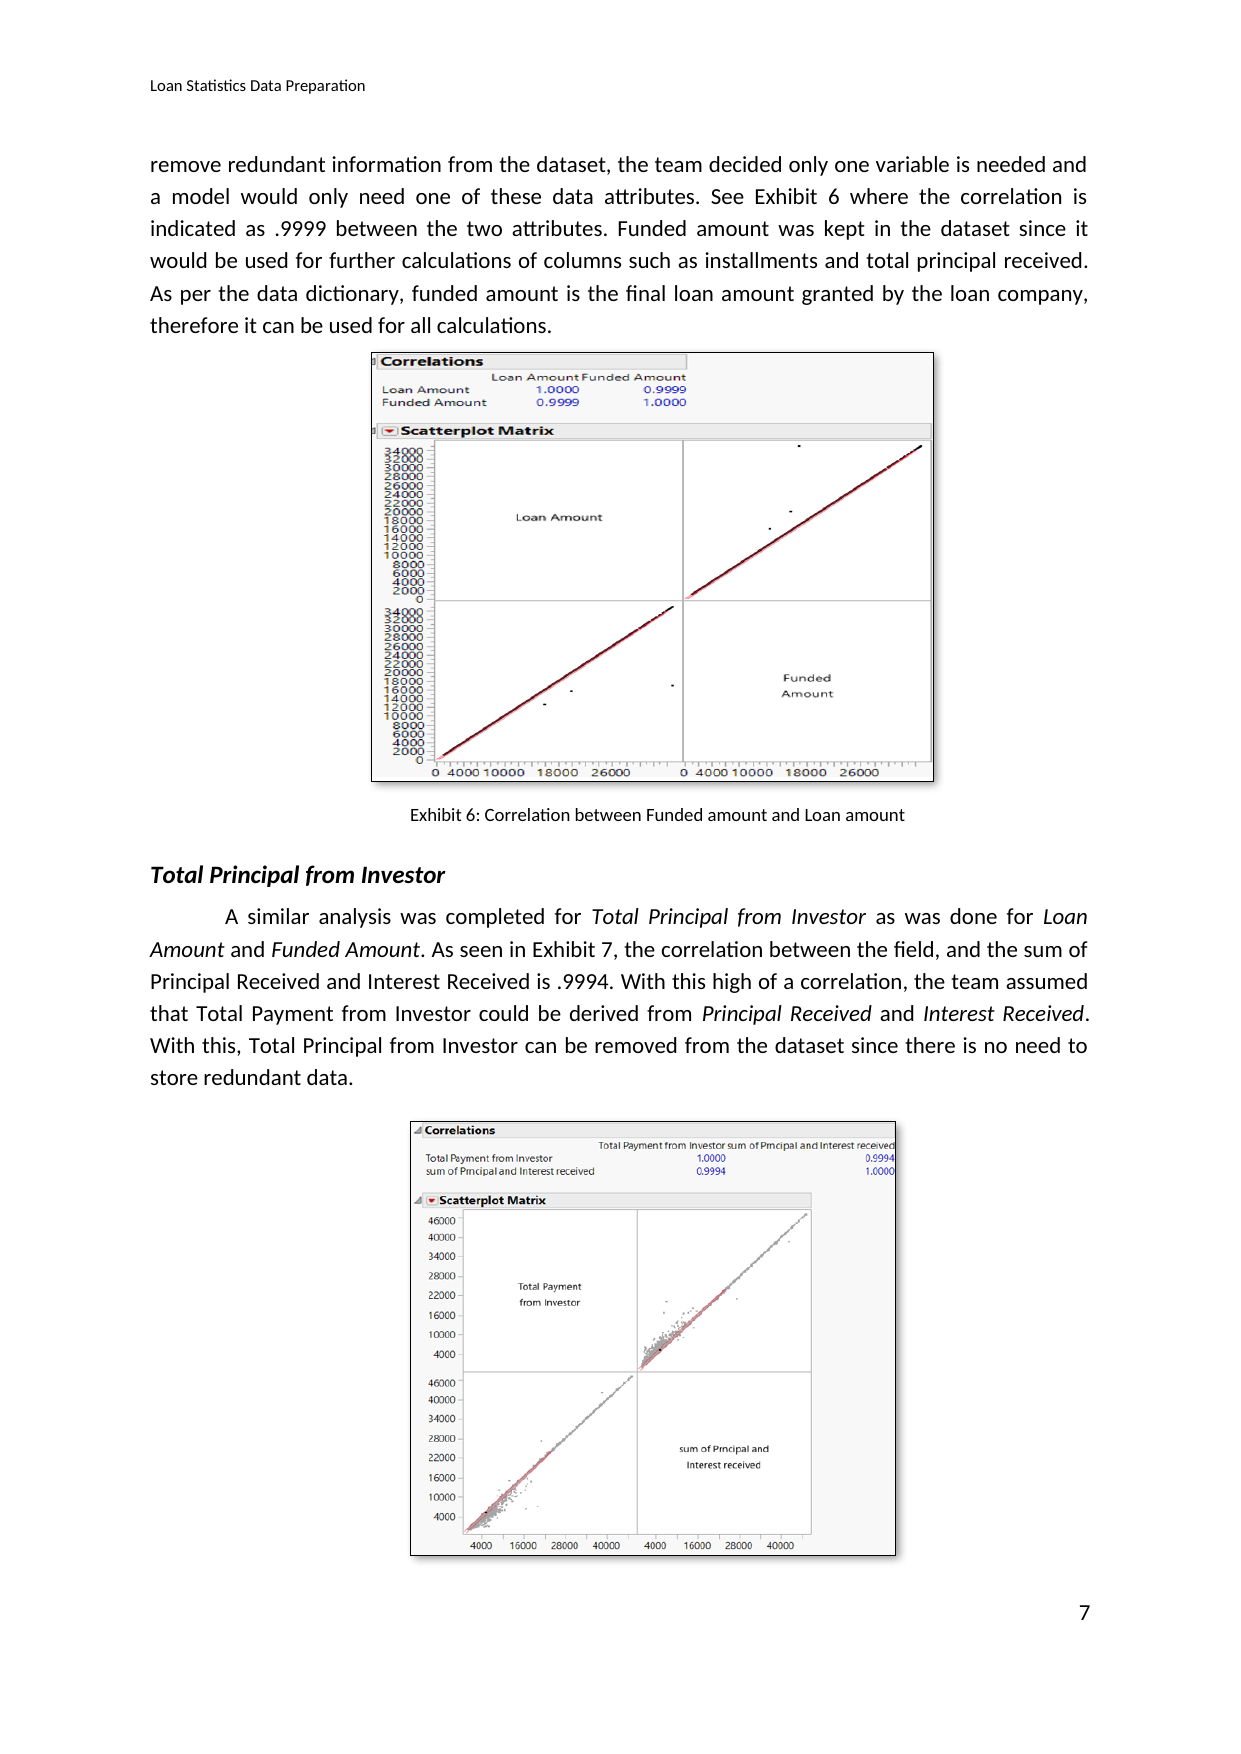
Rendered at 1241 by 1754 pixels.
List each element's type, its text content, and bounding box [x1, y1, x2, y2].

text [150, 150, 1090, 339]
picture [372, 353, 933, 781]
picture [411, 1122, 895, 1555]
text Exhibit 6: Correlation between Funded amount and Loan amount [225, 804, 1090, 827]
text A similar analysis was completed for Total Principal from Investor as was done for Loan Amount and Funded Amount. As seen in Exhibit 7, the correlation between the field, and the sum of Principal Received and Interest Received is .9994. With this high of a correlation, the team assumed that Total Payment from Investor could be derived from Principal Received and Interest Received. With this, Total Principal from Investor can be removed from the dataset since there is no need to store redundant data. [150, 902, 1090, 1091]
subtitle Total Principal from Investor [150, 859, 1090, 890]
